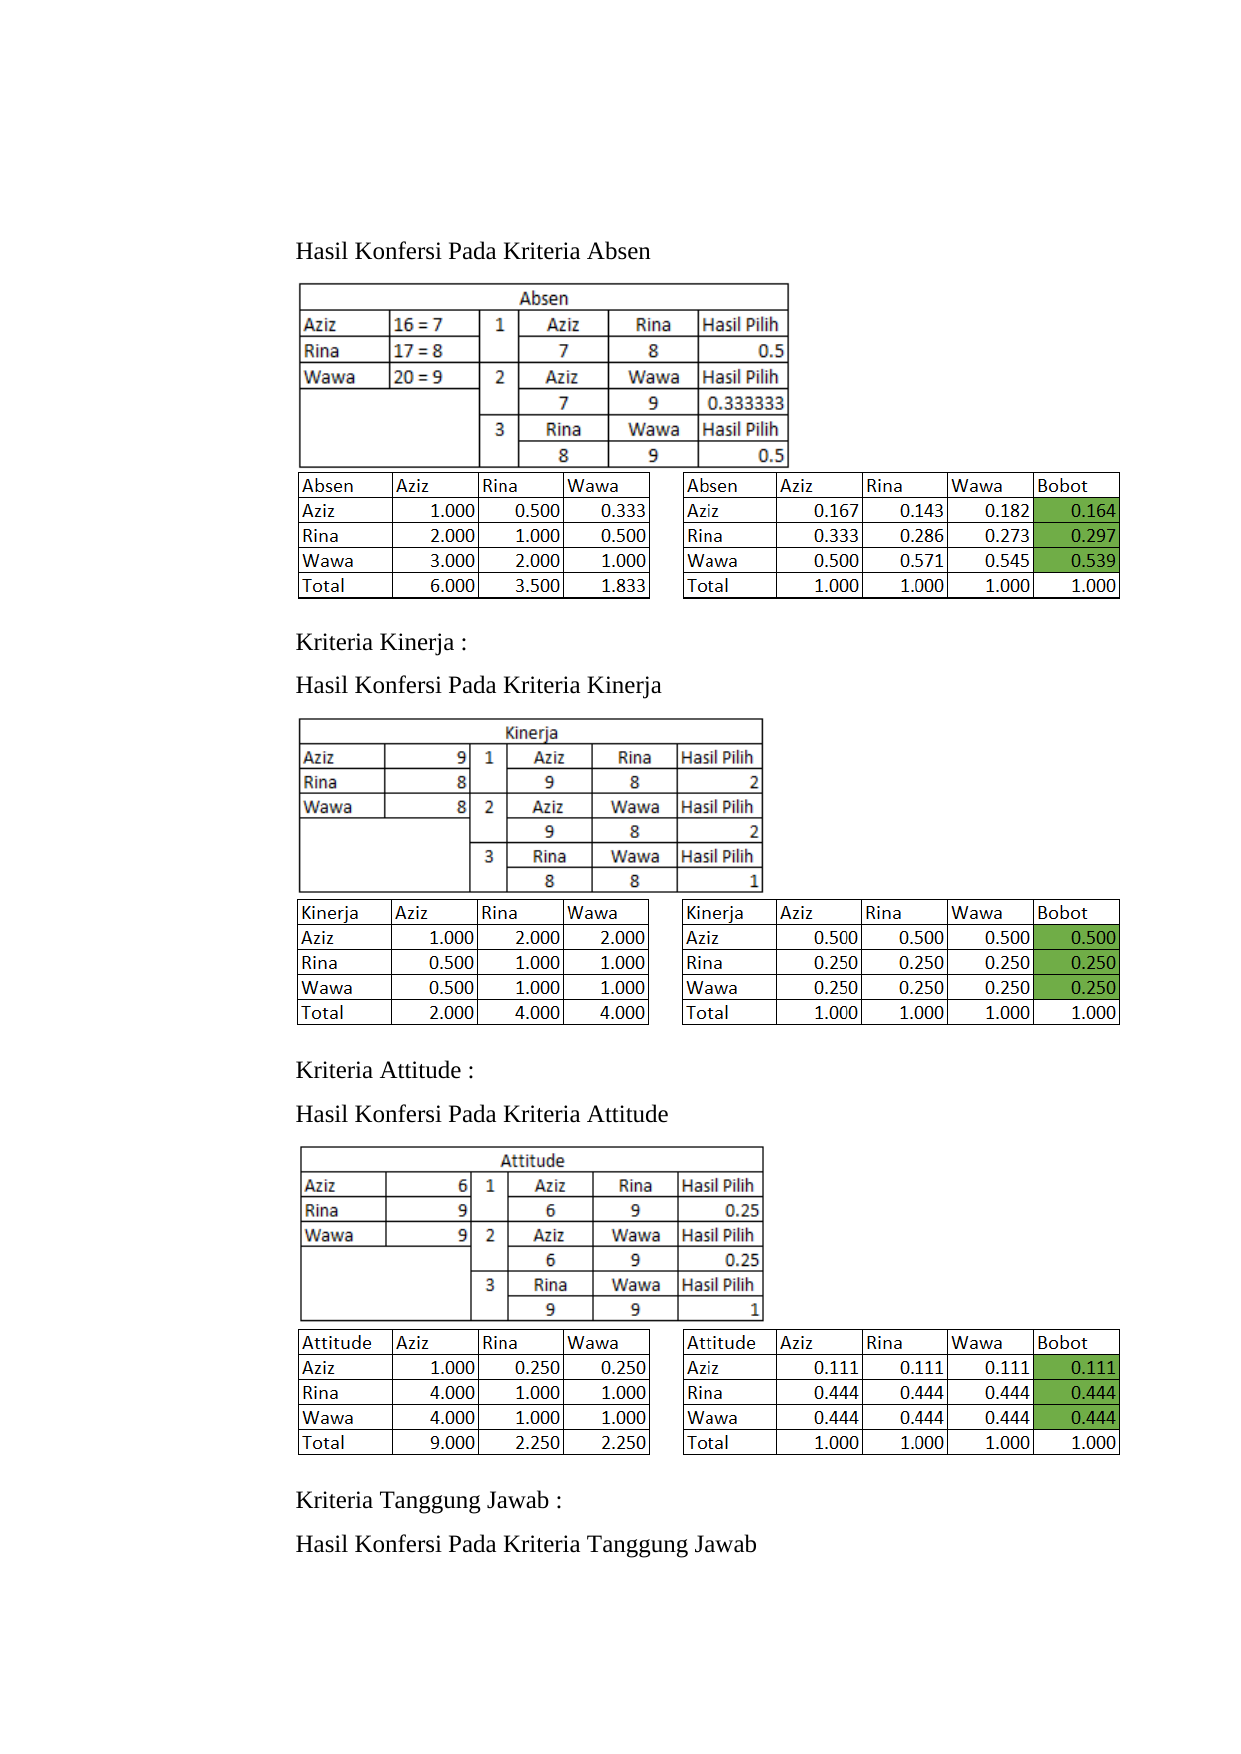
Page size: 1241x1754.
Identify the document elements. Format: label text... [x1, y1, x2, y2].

picture [295, 1141, 1122, 1457]
text Hasil Konfersi Pada Kriteria Kinerja [236, 670, 1063, 699]
text Kriteria Kinerja : [236, 627, 1063, 656]
text Hasil Konfersi Pada Kriteria Absen [236, 236, 1063, 265]
picture [295, 713, 1122, 1027]
text Kriteria Tanggung Jawab : [236, 1486, 1063, 1514]
text Hasil Konfersi Pada Kriteria Attitude [236, 1099, 1063, 1127]
text Hasil Konfersi Pada Kriteria Tanggung Jawab [236, 1529, 1063, 1557]
picture [295, 279, 1122, 599]
text Kriteria Attitude : [236, 1056, 1063, 1084]
